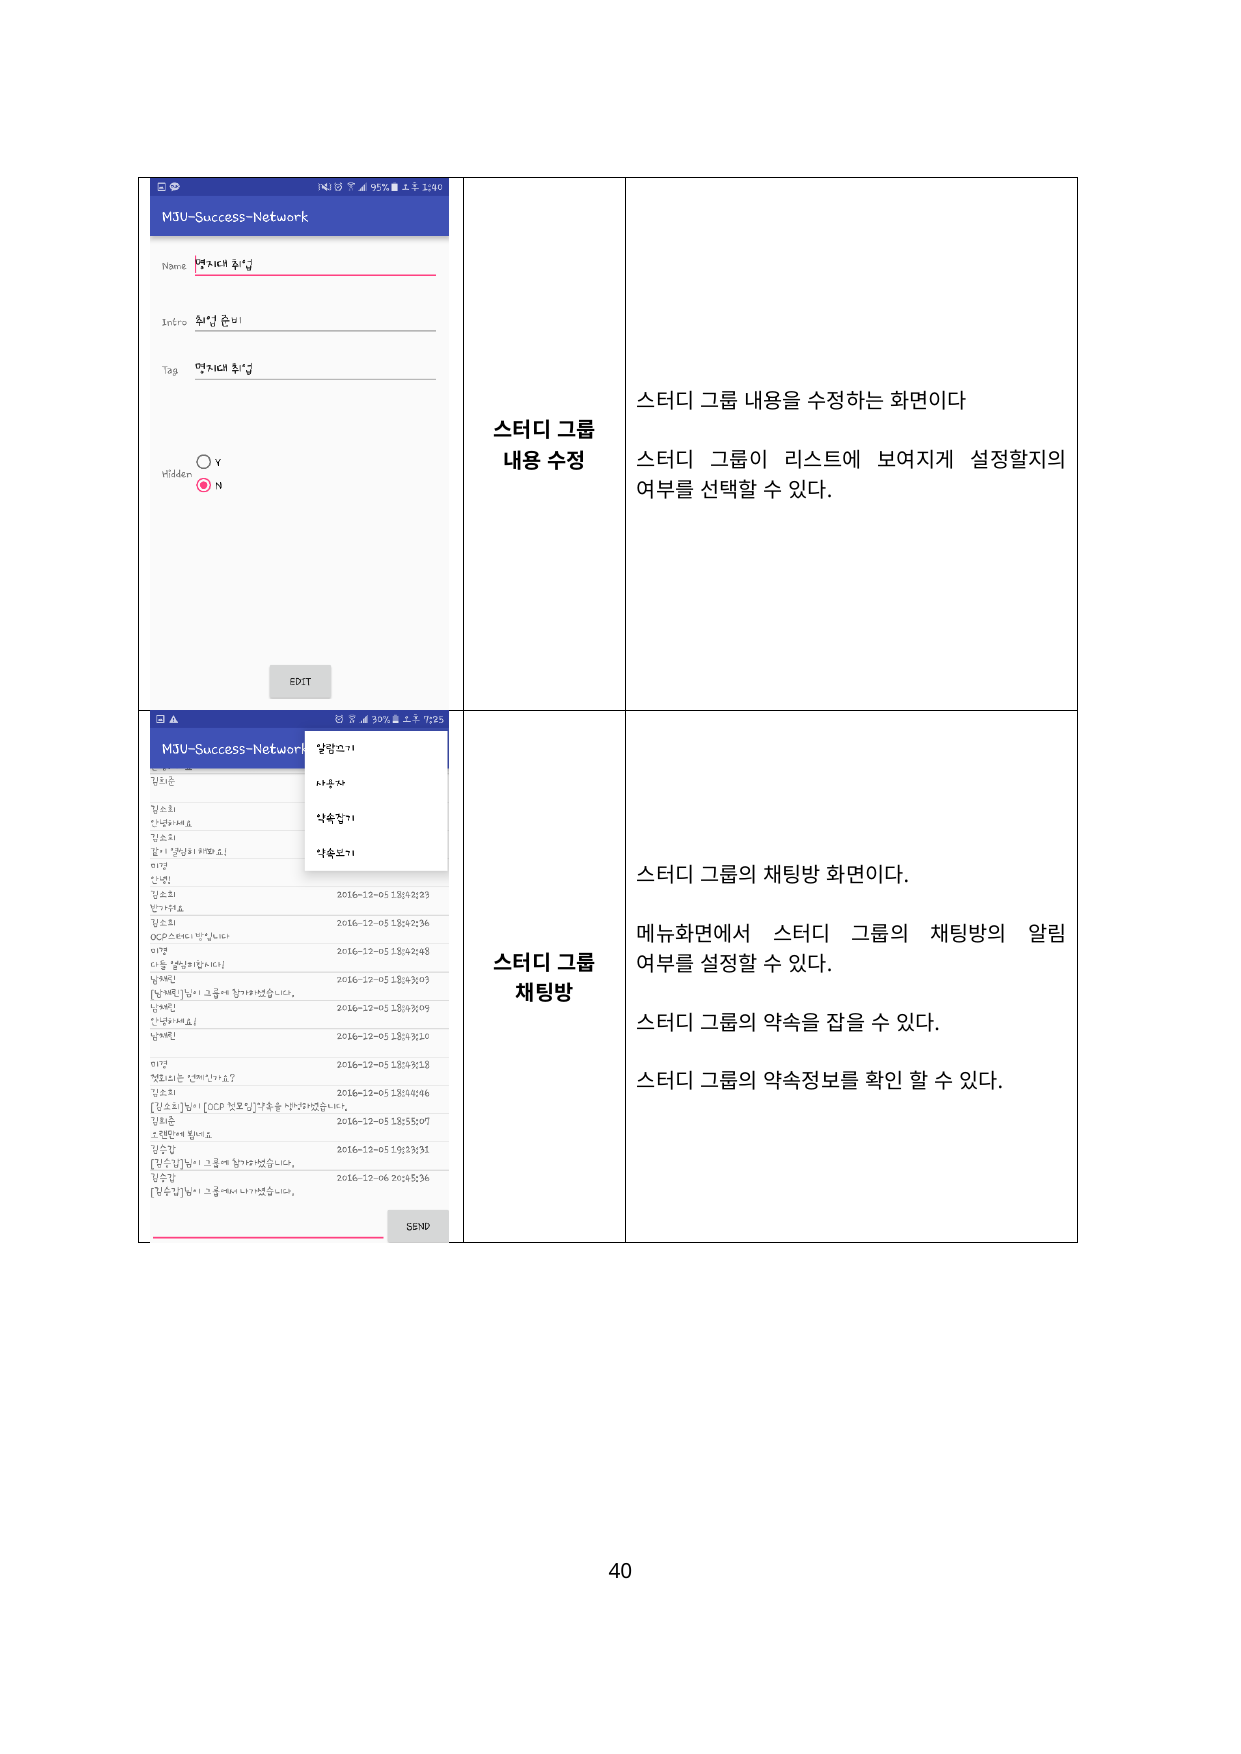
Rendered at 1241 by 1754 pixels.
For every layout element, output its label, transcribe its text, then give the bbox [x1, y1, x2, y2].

table_cell 스터디 그룹의 채팅방 화면이다. 메뉴화면에서 스터디 그룹의 채팅방의 알림 여부를 설정할 수 있다. 스터디 그룹의 약속을 잡을 수 있다. 스터디 그룹의 약속정보를 확인 할 수 있다. [626, 711, 1077, 1242]
table_cell 스터디 그룹 내용을 수정하는 화면이다 스터디 그룹이 리스트에 보여지게 설정할지의 여부를 선택할 수 있다. [626, 178, 1077, 710]
picture [150, 178, 449, 1243]
table_cell [449, 178, 463, 710]
table_cell [449, 711, 463, 1242]
table_cell 스터디 그룹 채팅방 [464, 711, 625, 1242]
table_cell 스터디 그룹 내용 수정 [464, 178, 625, 710]
table_cell [139, 711, 150, 1242]
table_cell [139, 178, 150, 710]
